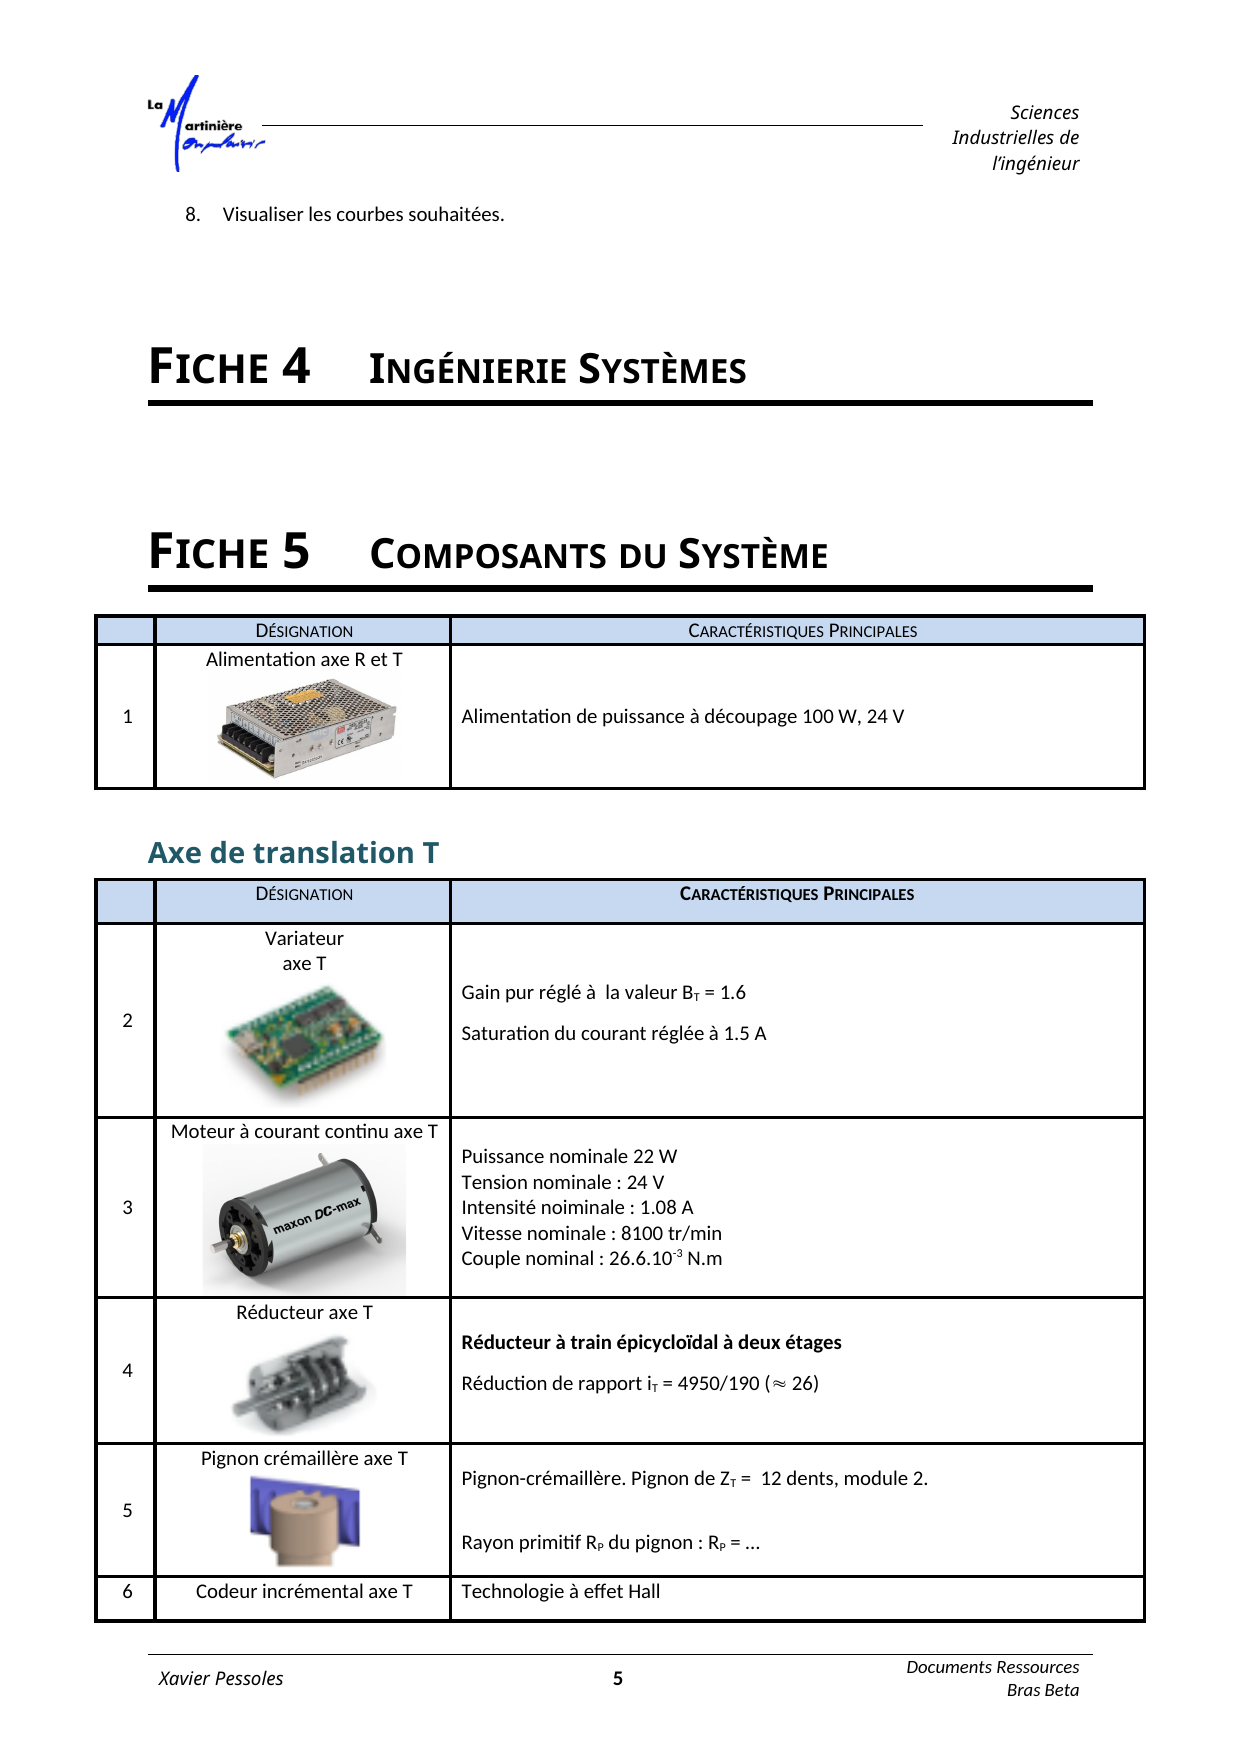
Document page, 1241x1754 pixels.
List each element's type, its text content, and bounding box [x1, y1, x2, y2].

table_cell Réducteur axe T [157, 1299, 449, 1442]
table_cell Puissance nominale 22 W Tension nominale : 24 V Intensité noiminale : 1.08 A Vitesse nominale : 8100 tr/min Couple nominal : 26.6.10-3 N.m [452, 1119, 1143, 1296]
table_cell 1 [98, 646, 153, 787]
table_cell Variateur axe T [157, 925, 449, 1116]
subtitle Composants du Système [148, 515, 1093, 585]
table_header Caractéristiques Principales [452, 618, 1143, 643]
table_cell Pignon crémaillère axe T [157, 1445, 449, 1575]
table_cell Pignon-crémaillère. Pignon de ZT = 12 dents, module 2. Rayon primitif RP du pignon : RP = … [452, 1445, 1143, 1575]
table_cell Alimentation de puissance à découpage 100 W, 24 V [452, 646, 1143, 787]
table_header Désignation [157, 881, 449, 922]
table_cell 3 [98, 1119, 153, 1296]
list Visualiser les courbes souhaitées. [185, 201, 1093, 227]
table_header [98, 881, 153, 922]
table_cell Moteur à courant continu axe T [157, 1119, 449, 1296]
table_cell Alimentation axe R et T [157, 646, 449, 787]
table_cell Gain pur réglé à la valeur BT = 1.6 Saturation du courant réglée à 1.5 A [452, 925, 1143, 1116]
table_cell Codeur incrémental axe T [157, 1578, 449, 1619]
table_cell 2 [98, 925, 153, 1116]
table_header [98, 618, 153, 643]
subtitle Ingénierie Systèmes [148, 329, 1093, 400]
picture [202, 1144, 407, 1296]
picture [206, 671, 403, 787]
table_cell 4 [98, 1299, 153, 1442]
picture [147, 75, 266, 172]
table_cell Réducteur à train épicycloïdal à deux étages Réduction de rapport iT = 4950/190 ( 26) [452, 1299, 1143, 1442]
table_cell 5 [98, 1445, 153, 1575]
table_header Désignation [157, 618, 449, 643]
table_cell 6 [98, 1578, 153, 1619]
table_header Caractéristiques Principales [452, 881, 1143, 922]
subtitle Axe de translation T [148, 832, 1093, 872]
